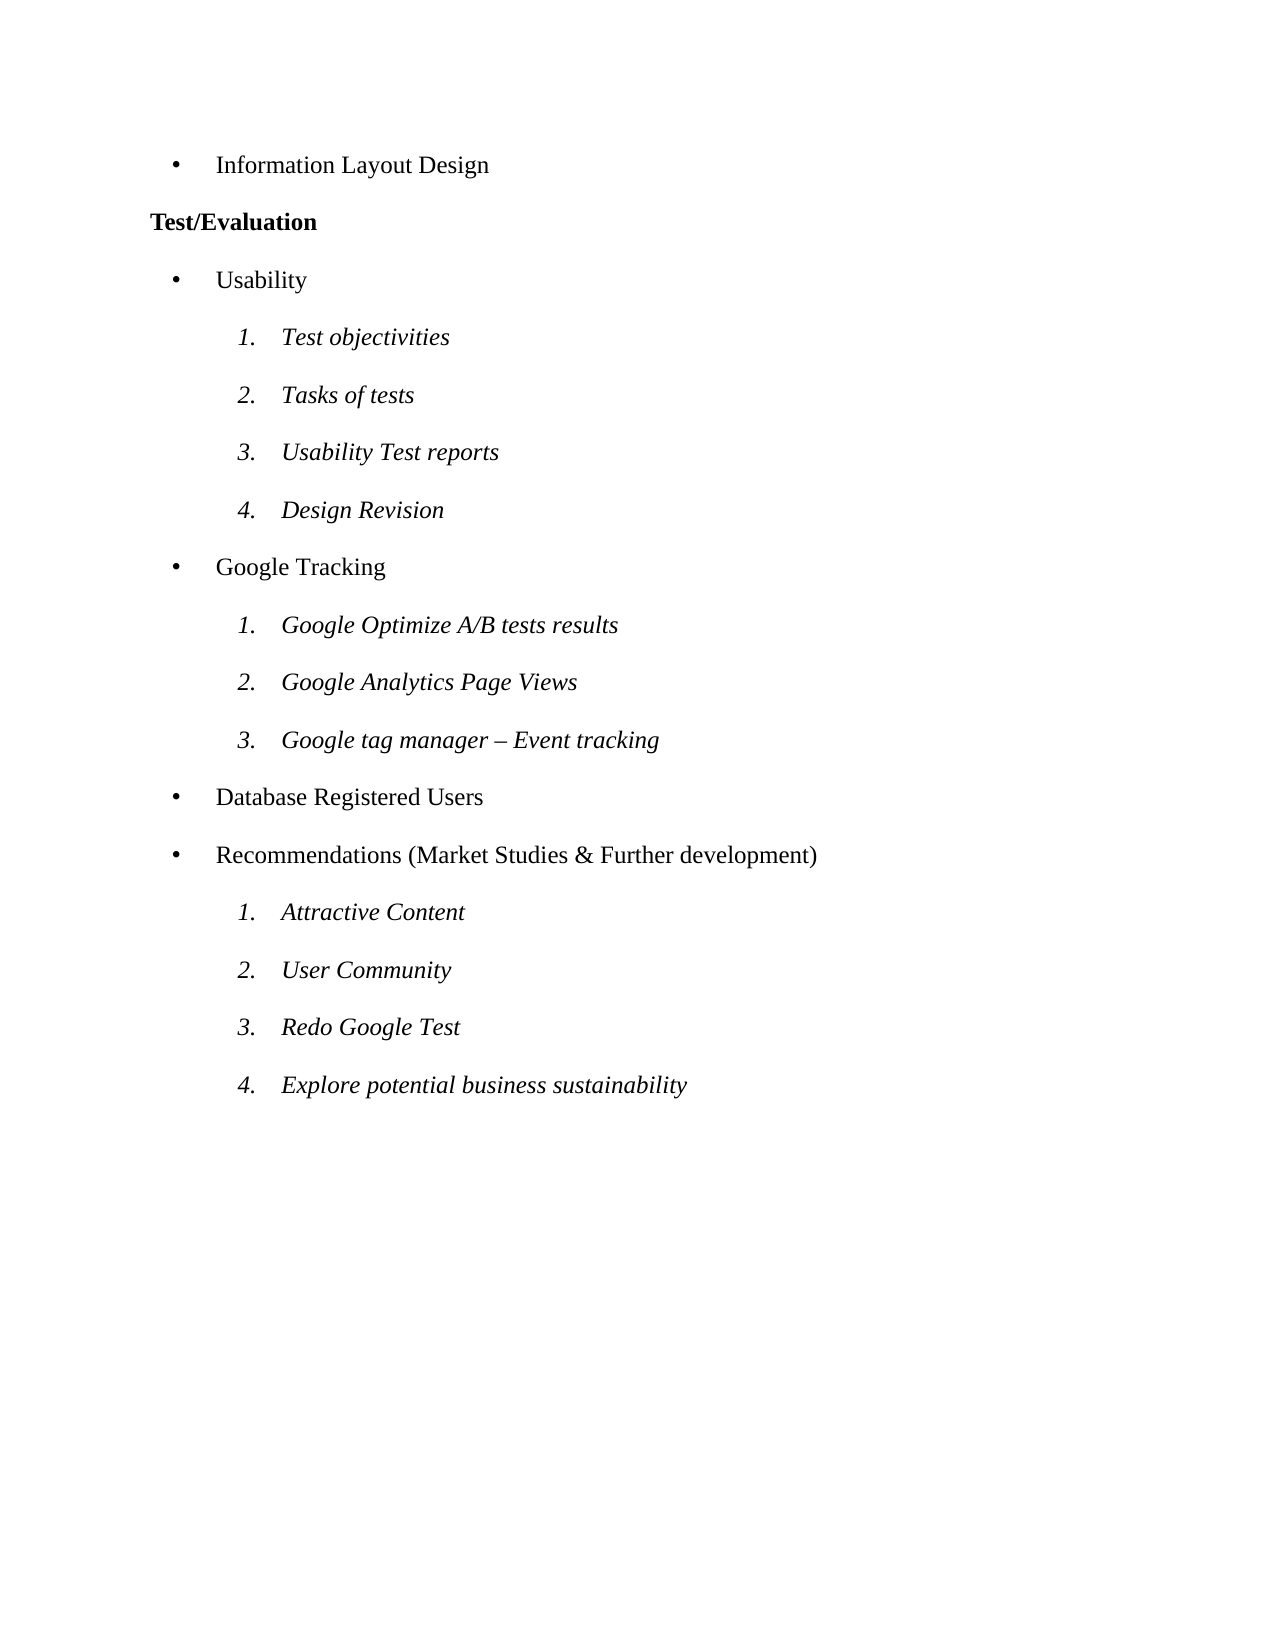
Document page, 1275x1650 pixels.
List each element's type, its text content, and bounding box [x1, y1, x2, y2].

text Test/Evaluation [150, 207, 1125, 236]
list Recommendations (Market Studies & Further development) [172, 840, 1125, 869]
list Google Tracking [172, 552, 1125, 581]
list Usability Test reports [237, 437, 1125, 466]
list Test objectivities [237, 322, 1125, 351]
list Tasks of tests [237, 380, 1125, 409]
list Google tag manager – Event tracking [237, 725, 1125, 754]
list Google Optimize A/B tests results [237, 610, 1125, 639]
list Usability [172, 265, 1125, 294]
list Google Analytics Page Views [237, 667, 1125, 696]
list Attractive Content [237, 897, 1125, 926]
list Design Revision [237, 495, 1125, 524]
list Information Layout Design [172, 150, 1125, 179]
list Redo Google Test [237, 1012, 1125, 1041]
list Database Registered Users [172, 782, 1125, 811]
list User Community [237, 955, 1125, 984]
list Explore potential business sustainability [237, 1070, 1125, 1099]
